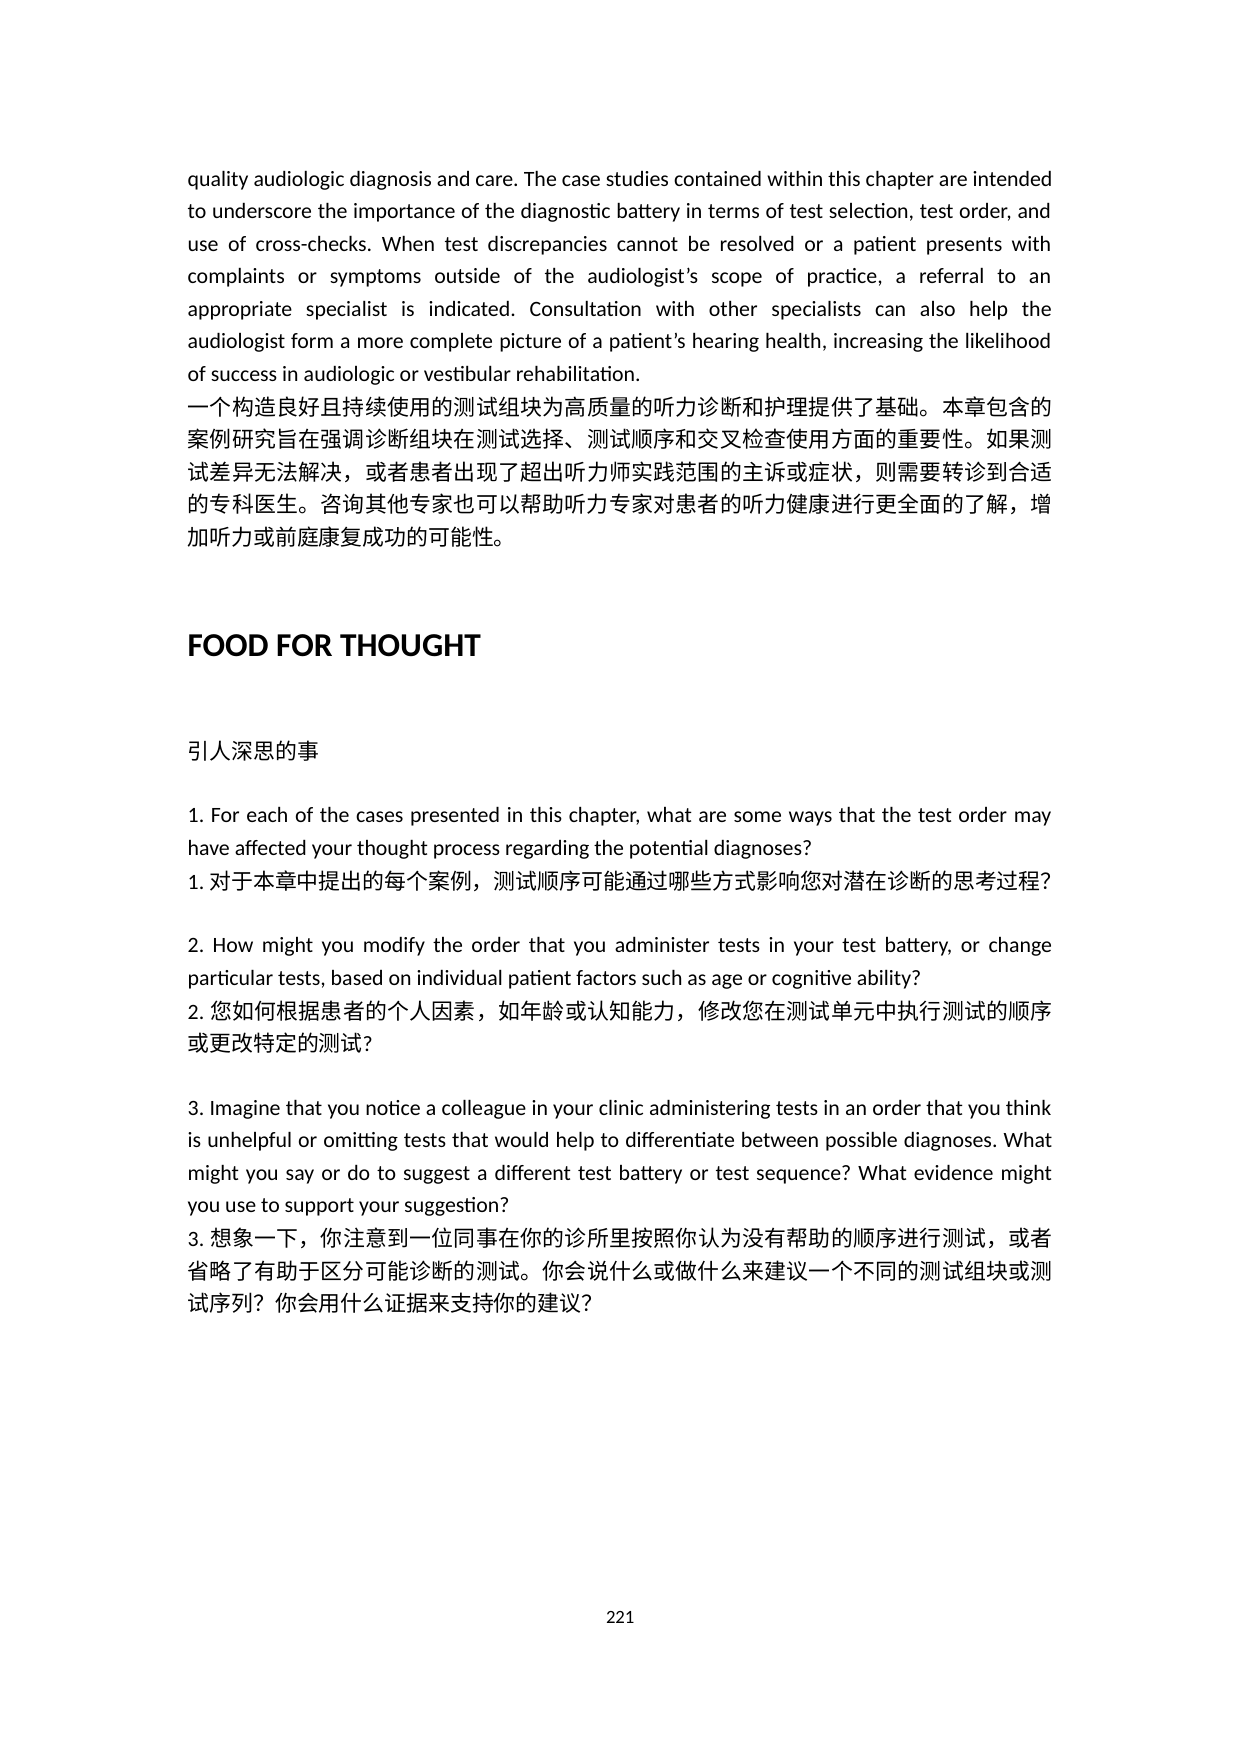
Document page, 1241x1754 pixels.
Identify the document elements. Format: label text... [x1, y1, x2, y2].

text 引人深思的事 [187, 733, 1053, 766]
subtitle FOOD FOR THOUGHT [187, 612, 1053, 677]
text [187, 162, 1053, 389]
text 1. 对于本章中提出的每个案例，测试顺序可能通过哪些方式影响您对潜在诊断的思考过程？ [187, 863, 1053, 896]
text 2. How might you modify the order that you administer tests in your test battery, or change particular tests, based on individual patient factors such as age or cognitive ability? [187, 928, 1053, 993]
text 3. Imagine that you notice a colleague in your clinic administering tests in an order that you think is unhelpful or omitting tests that would help to differentiate between possible diagnoses. What might you say or do to suggest a different test battery or test sequence? What evidence might you use to support your suggestion? [187, 1091, 1053, 1221]
text 3. 想象一下，你注意到一位同事在你的诊所里按照你认为没有帮助的顺序进行测试，或者省略了有助于区分可能诊断的测试。你会说什么或做什么来建议一个不同的测试组块或测试序列？你会用什么证据来支持你的建议？ [187, 1221, 1053, 1318]
text 2. 您如何根据患者的个人因素，如年龄或认知能力，修改您在测试单元中执行测试的顺序，或更改特定的测试? [187, 993, 1053, 1058]
text 1. For each of the cases presented in this chapter, what are some ways that the test order may have affected your thought process regarding the potential diagnoses? [187, 798, 1053, 863]
text 一个构造良好且持续使用的测试组块为高质量的听力诊断和护理提供了基础。本章包含的案例研究旨在强调诊断组块在测试选择、测试顺序和交叉检查使用方面的重要性。如果测试差异无法解决，或者患者出现了超出听力师实践范围的主诉或症状，则需要转诊到合适的专科医生。咨询其他专家也可以帮助听力专家对患者的听力健康进行更全面的了解，增加听力或前庭康复成功的可能性。 [187, 389, 1053, 552]
